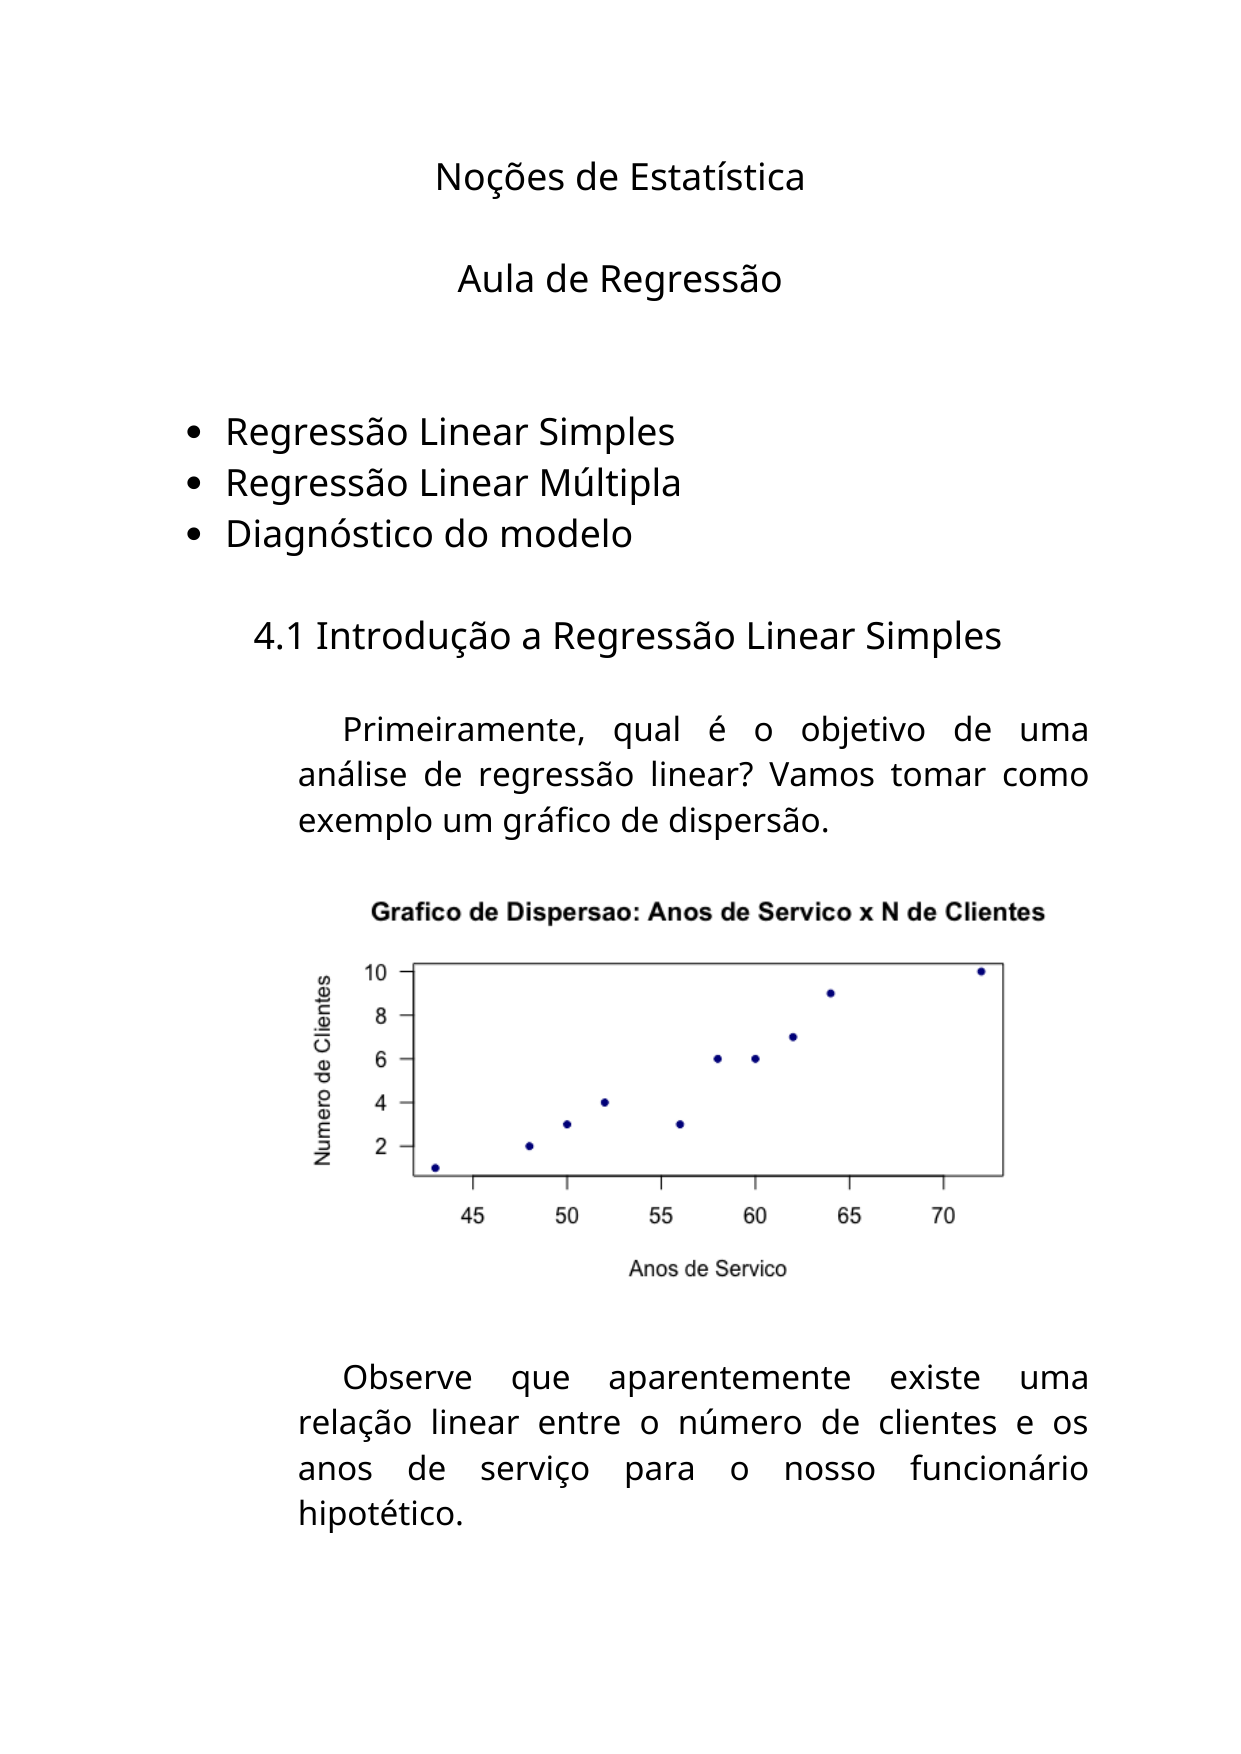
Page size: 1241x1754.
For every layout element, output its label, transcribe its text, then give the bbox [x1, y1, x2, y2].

picture [307, 857, 1058, 1309]
text Aula de Regressão [150, 252, 1090, 303]
list 4.1 Introdução a Regressão Linear Simples [209, 609, 1090, 660]
list Primeiramente, qual é o objetivo de uma análise de regressão linear? Vamos tomar como exemplo um gráfico de dispersão. [298, 706, 1090, 842]
list Diagnóstico do modelo [187, 507, 1090, 558]
list Regressão Linear Simples [187, 405, 1090, 456]
list Observe que aparentemente existe uma relação linear entre o número de clientes e os anos de serviço para o nosso funcionário hipotético. [298, 1353, 1090, 1535]
text Noções de Estatística [150, 150, 1090, 201]
list Regressão Linear Múltipla [187, 456, 1090, 507]
